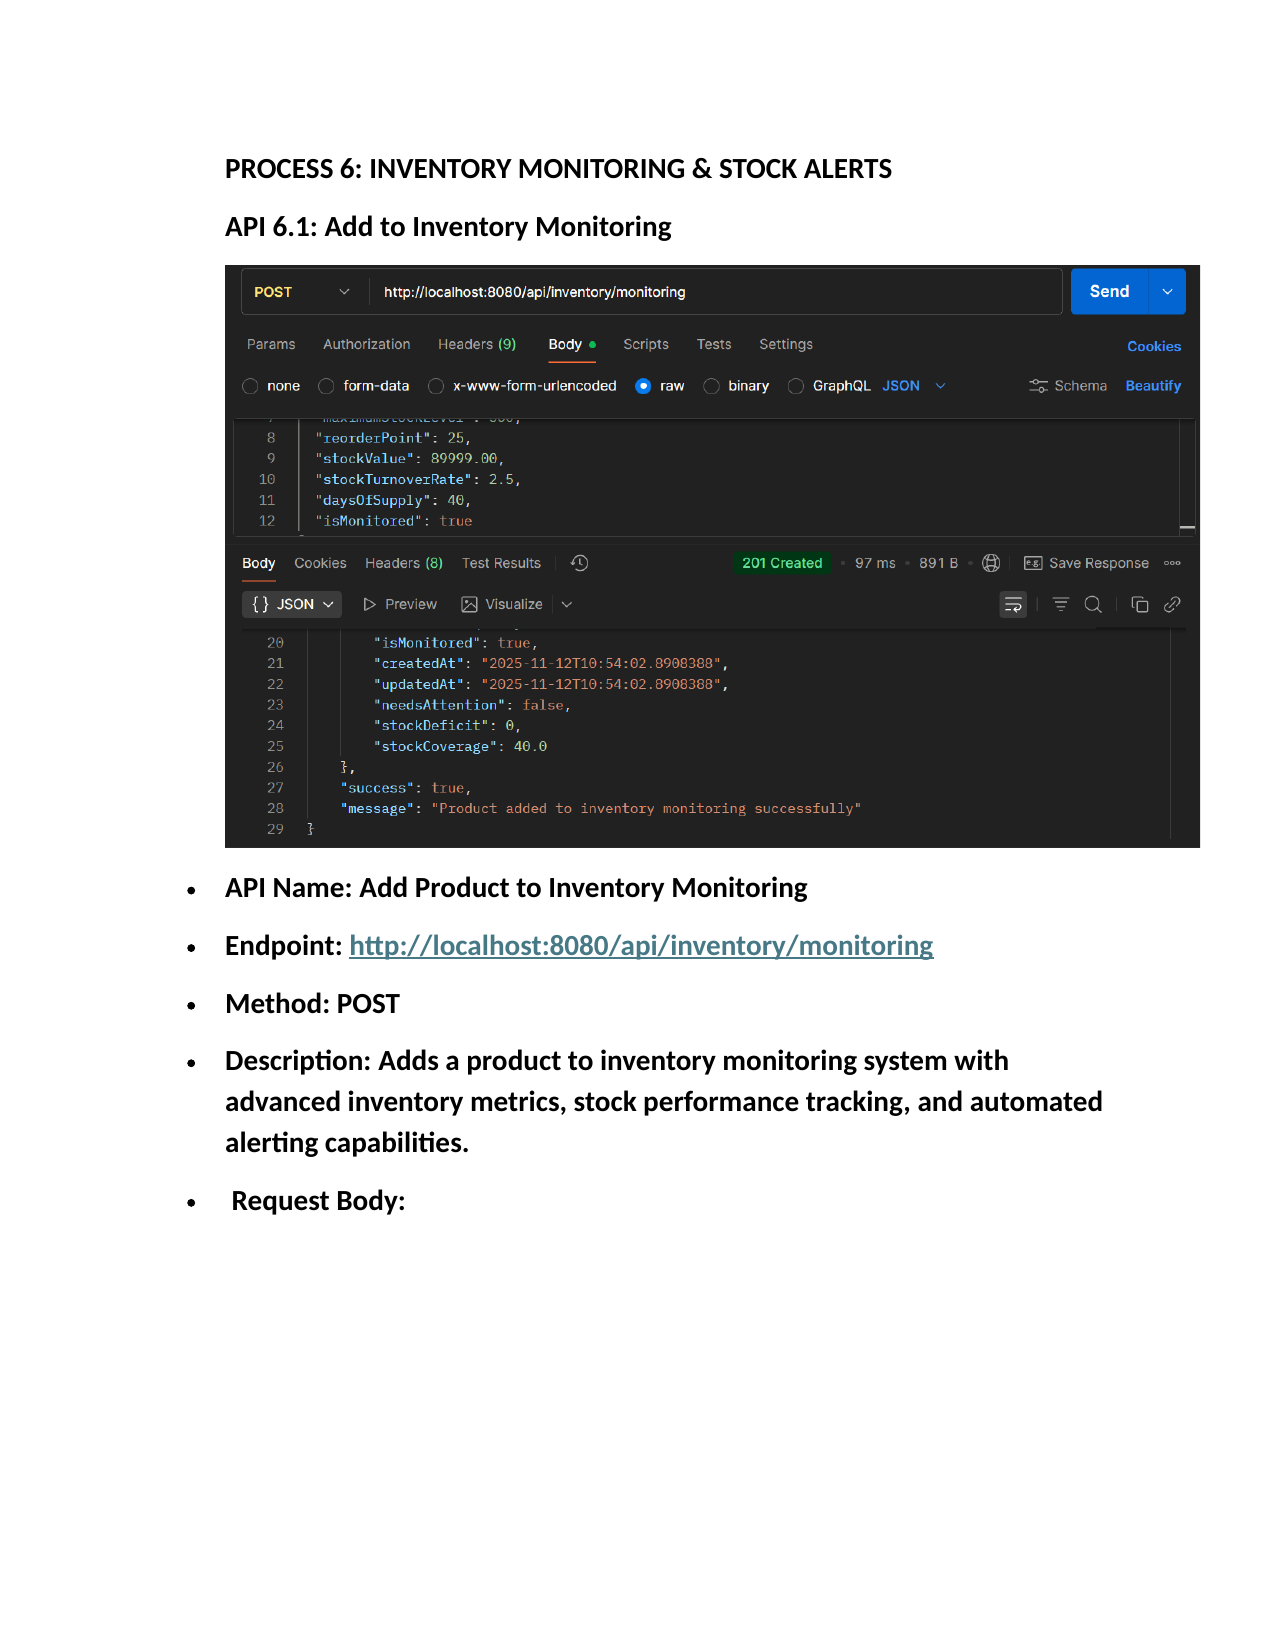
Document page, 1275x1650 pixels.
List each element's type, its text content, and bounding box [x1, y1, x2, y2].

list Endpoint: http://localhost:8080/api/inventory/monitoring [187, 927, 1125, 963]
list Method: POST [187, 985, 1125, 1020]
text PROCESS 6: INVENTORY MONITORING & STOCK ALERTS [225, 150, 1125, 186]
list API Name: Add Product to Inventory Monitoring [187, 869, 1125, 905]
picture [225, 265, 1200, 848]
list Description: Adds a product to inventory monitoring system with advanced inventory metrics, stock performance tracking, and automated alerting capabilities. [187, 1042, 1125, 1160]
text API 6.1: Add to Inventory Monitoring [225, 208, 1125, 243]
list Request Body: [187, 1182, 1125, 1217]
